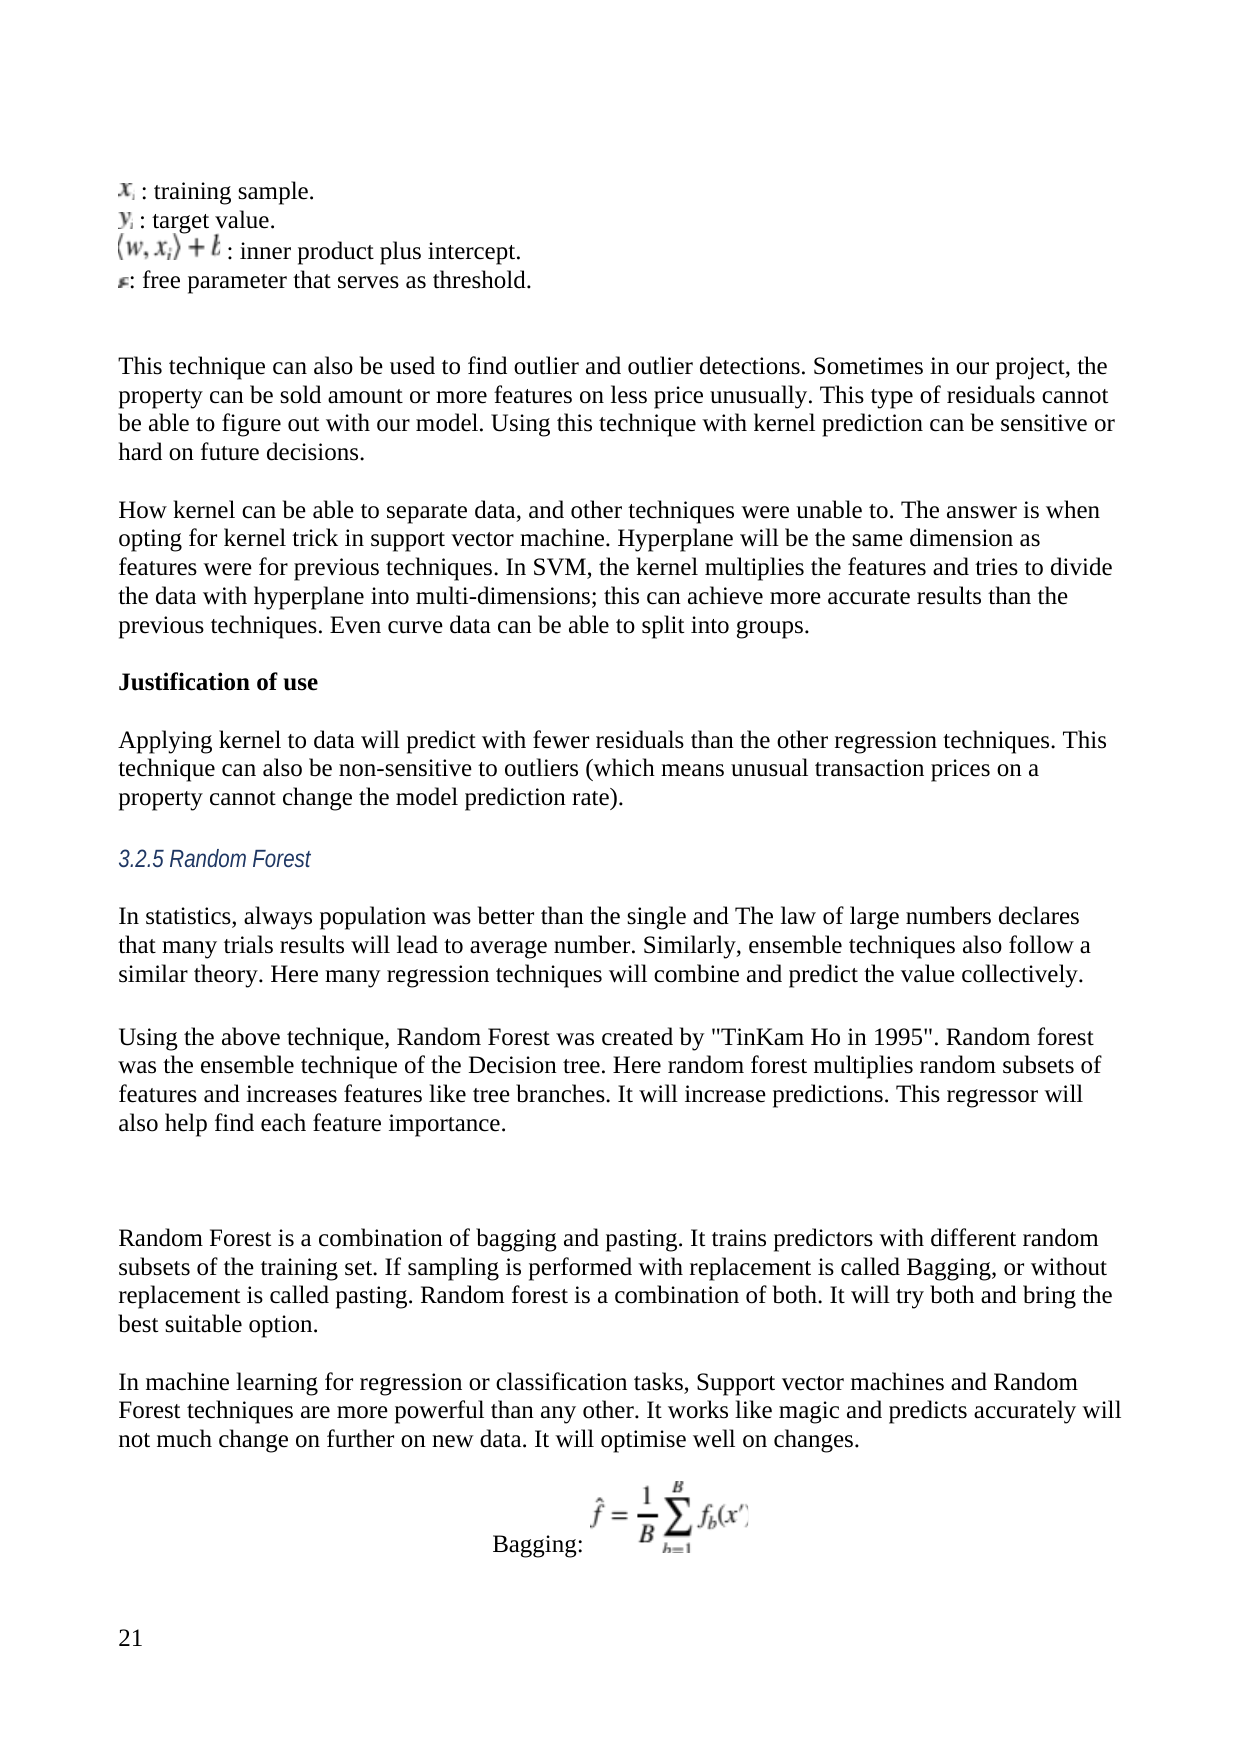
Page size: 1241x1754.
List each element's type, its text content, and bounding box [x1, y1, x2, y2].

text Random Forest is a combination of bagging and pasting. It trains predictors with different random subsets of the training set. If sampling is performed with replacement is called Bagging, or without replacement is called pasting. Random forest is a combination of both. It will try both and bring the best suitable option. [118, 1223, 1122, 1338]
text : training sample. [118, 176, 1122, 205]
text : target value. [118, 205, 1122, 234]
text Applying kernel to data will predict with fewer residuals than the other regression techniques. This technique can also be non-sensitive to outliers (which means unusual transaction prices on a property cannot change the model prediction rate). [118, 725, 1122, 811]
text This technique can also be used to find outlier and outlier detections. Sometimes in our project, the property can be sold amount or more features on less price unusually. This type of residuals cannot be able to figure out with our model. Using this technique with kernel prediction can be sensitive or hard on future decisions. [118, 351, 1122, 466]
text In machine learning for regression or classification tasks, Support vector machines and Random Forest techniques are more powerful than any other. It works like magic and predicts accurately will not much change on further on new data. It will optimise well on changes. [118, 1367, 1122, 1453]
text How kernel can be able to separate data, and other techniques were unable to. The answer is when opting for kernel trick in support vector machine. Hyperplane will be the same dimension as features were for previous techniques. In SVM, the kernel multiplies the features and tries to divide the data with hyperplane into multi-dimensions; this can achieve more accurate results than the previous techniques. Even curve data can be able to split into groups. [118, 495, 1122, 638]
text Bagging: [118, 1482, 1122, 1557]
text In statistics, always population was better than the single and The law of large numbers declares that many trials results will lead to average number. Similarly, ensemble techniques also follow a similar theory. Here many regression techniques will combine and predict the value collectively. [118, 901, 1122, 987]
text : inner product plus intercept. [118, 234, 1122, 265]
text : free parameter that serves as threshold. [118, 265, 1122, 293]
text Using the above technique, Random Forest was created by "TinKam Ho in 1995". Random forest was the ensemble technique of the Decision tree. Here random forest multiplies random subsets of features and increases features like tree branches. It will increase predictions. This regressor will also help find each feature importance. [118, 1022, 1122, 1137]
text Justification of use [118, 667, 1122, 696]
subtitle 3.2.5 Random Forest [118, 844, 1122, 872]
